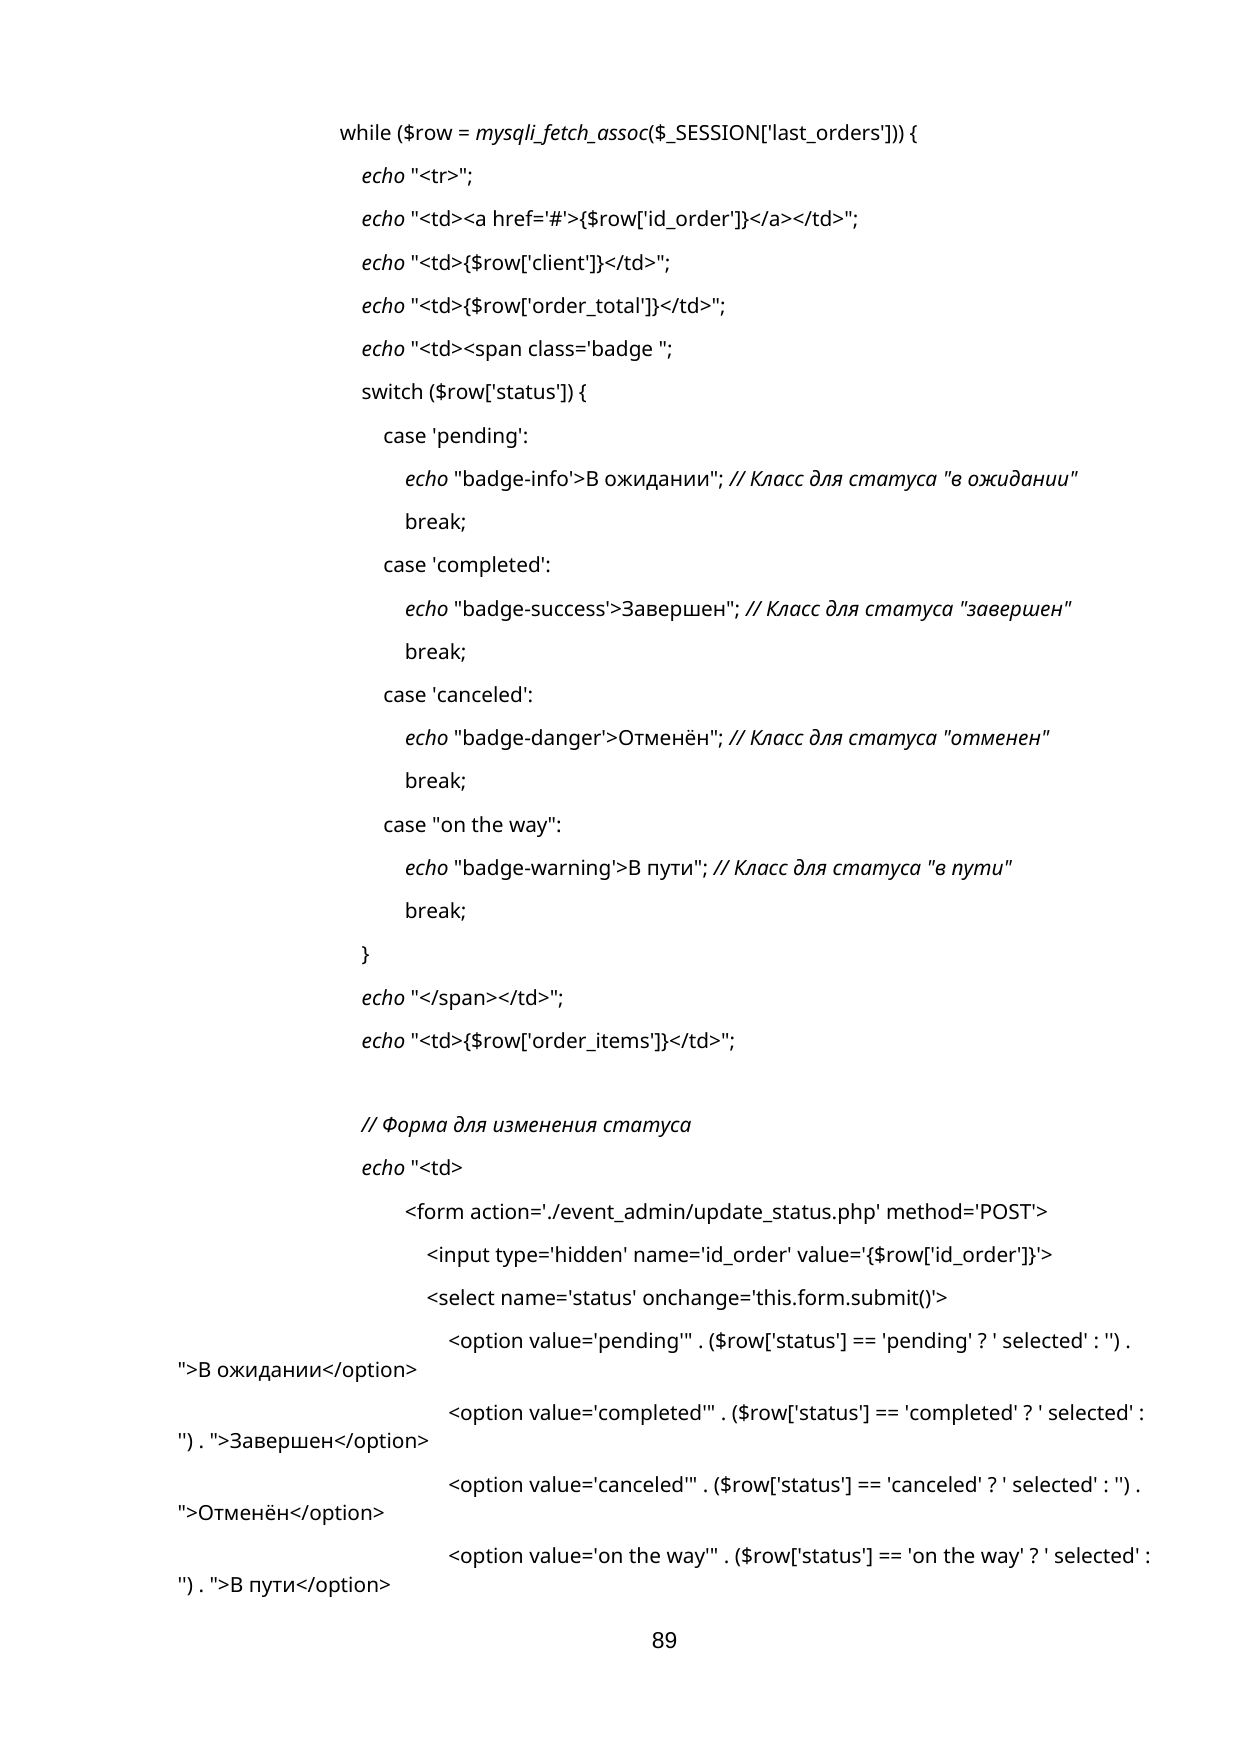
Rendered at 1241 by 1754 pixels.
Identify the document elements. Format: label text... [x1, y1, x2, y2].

text break; [177, 896, 1152, 925]
text echo "<td><a href='#'>{$row['id_order']}</a></td>"; [177, 204, 1152, 233]
text echo "badge-danger'>Отменён"; // Класс для статуса "отменен" [177, 723, 1152, 752]
text echo "badge-warning'>В пути"; // Класс для статуса "в пути" [177, 853, 1152, 881]
text echo "<tr>"; [177, 161, 1152, 190]
text while ($row = mysqli_fetch_assoc($_SESSION['last_orders'])) { [177, 118, 1152, 147]
text break; [177, 637, 1152, 665]
text case "on the way": [177, 810, 1152, 838]
text echo "<td>{$row['order_total']}</td>"; [177, 291, 1152, 319]
text <option value='on the way'" . ($row['status'] == 'on the way' ? ' selected' : '') . ">В пути</option> [177, 1541, 1152, 1598]
text } [177, 939, 1152, 968]
text echo "</span></td>"; [177, 983, 1152, 1011]
text echo "badge-success'>Завершен"; // Класс для статуса "завершен" [177, 594, 1152, 622]
text // Форма для изменения статуса [177, 1110, 1152, 1139]
text switch ($row['status']) { [177, 377, 1152, 406]
text <select name='status' onchange='this.form.submit()'> [177, 1283, 1152, 1312]
text <option value='pending'" . ($row['status'] == 'pending' ? ' selected' : '') . ">В ожидании</option> [177, 1326, 1152, 1383]
text echo "<td>{$row['order_items']}</td>"; [177, 1026, 1152, 1054]
text echo "<td>{$row['client']}</td>"; [177, 248, 1152, 276]
text break; [177, 767, 1152, 795]
text case 'pending': [177, 421, 1152, 449]
text echo "badge-info'>В ожидании"; // Класс для статуса "в ожидании" [177, 464, 1152, 492]
text <input type='hidden' name='id_order' value='{$row['id_order']}'> [177, 1240, 1152, 1268]
text case 'canceled': [177, 680, 1152, 708]
text <form action='./event_admin/update_status.php' method='POST'> [177, 1197, 1152, 1225]
text <option value='completed'" . ($row['status'] == 'completed' ? ' selected' : '') . ">Завершен</option> [177, 1398, 1152, 1455]
text case 'completed': [177, 550, 1152, 579]
text echo "<td> [177, 1153, 1152, 1182]
text echo "<td><span class='badge "; [177, 334, 1152, 363]
text <option value='canceled'" . ($row['status'] == 'canceled' ? ' selected' : '') . ">Отменён</option> [177, 1470, 1152, 1527]
text break; [177, 507, 1152, 536]
